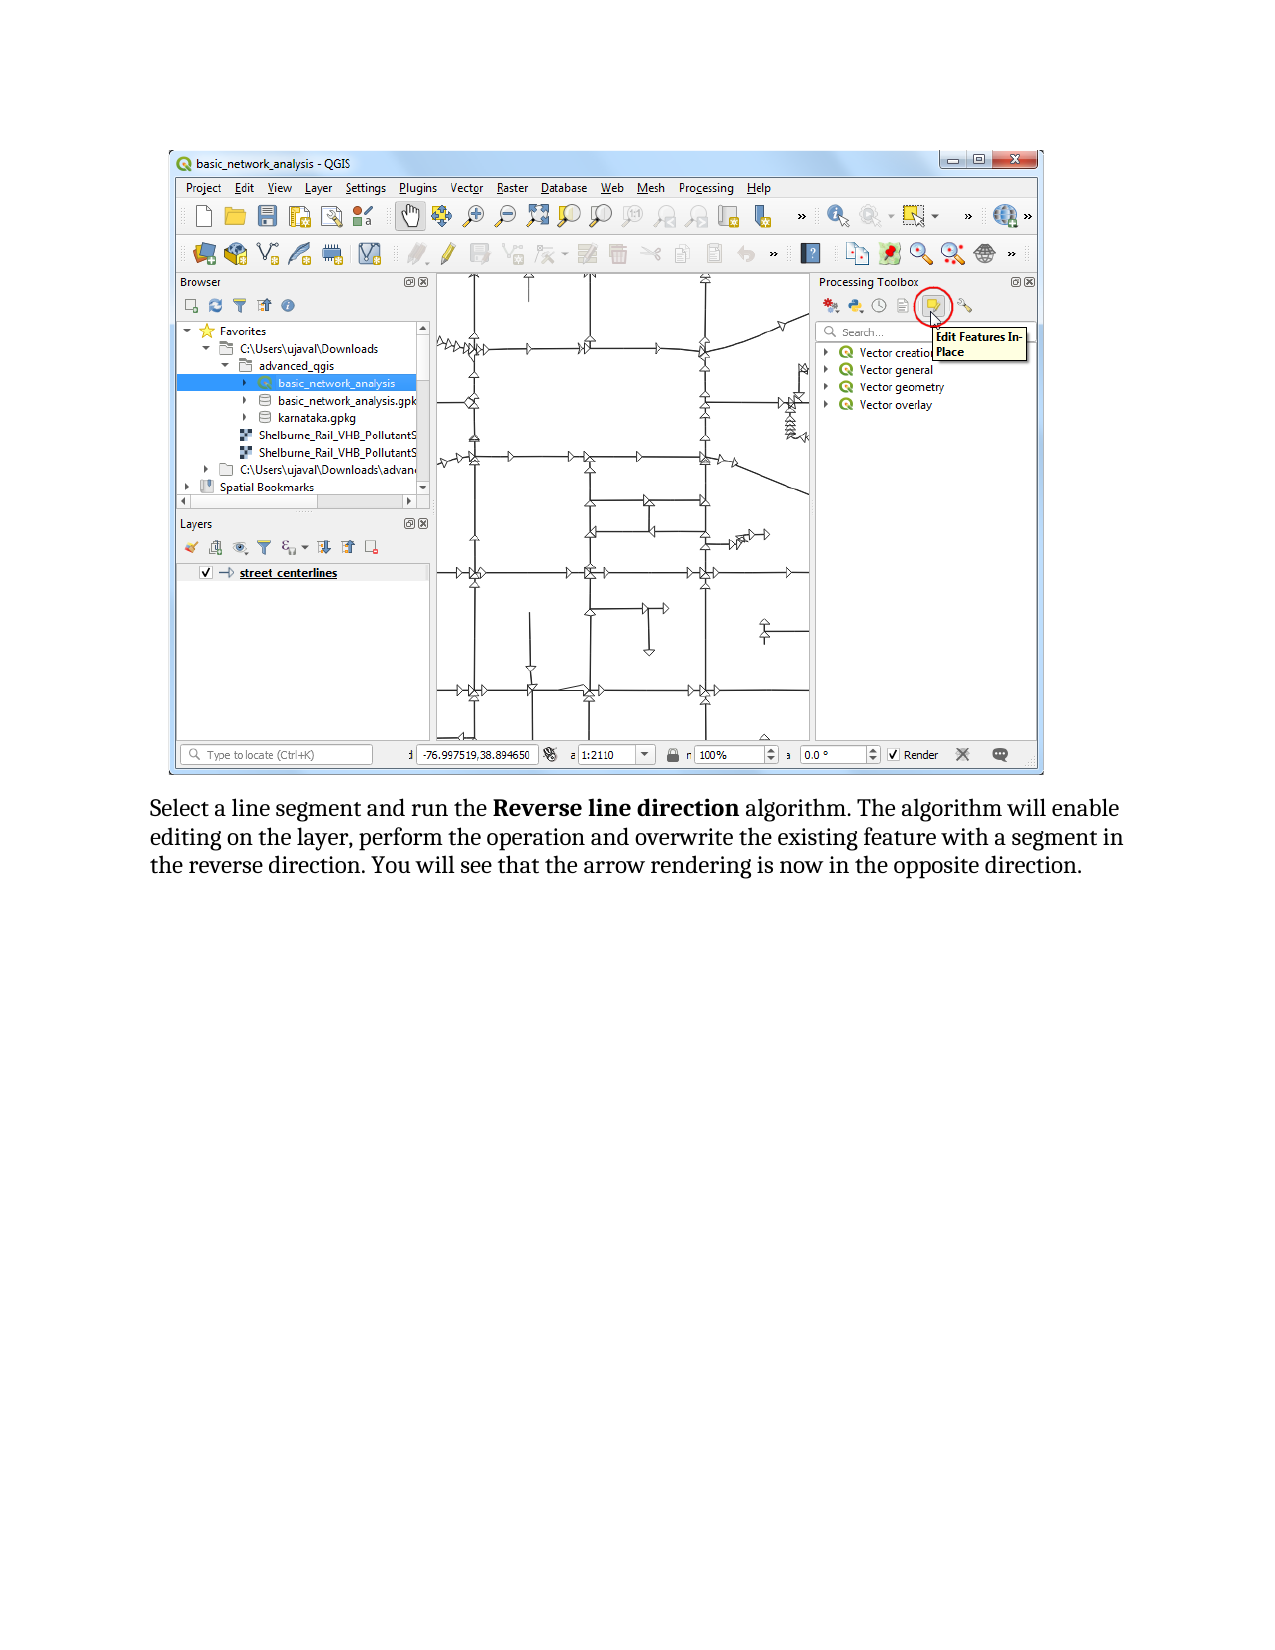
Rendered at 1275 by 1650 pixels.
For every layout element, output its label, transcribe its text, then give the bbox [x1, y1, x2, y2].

picture [168, 150, 1044, 775]
text Select a line segment and run the Reverse line direction algorithm. The algorithm will enable editing on the layer, perform the operation and overwrite the existing feature with a segment in the reverse direction. You will see that the arrow rendering is now in the opposite direction. [150, 794, 1125, 880]
